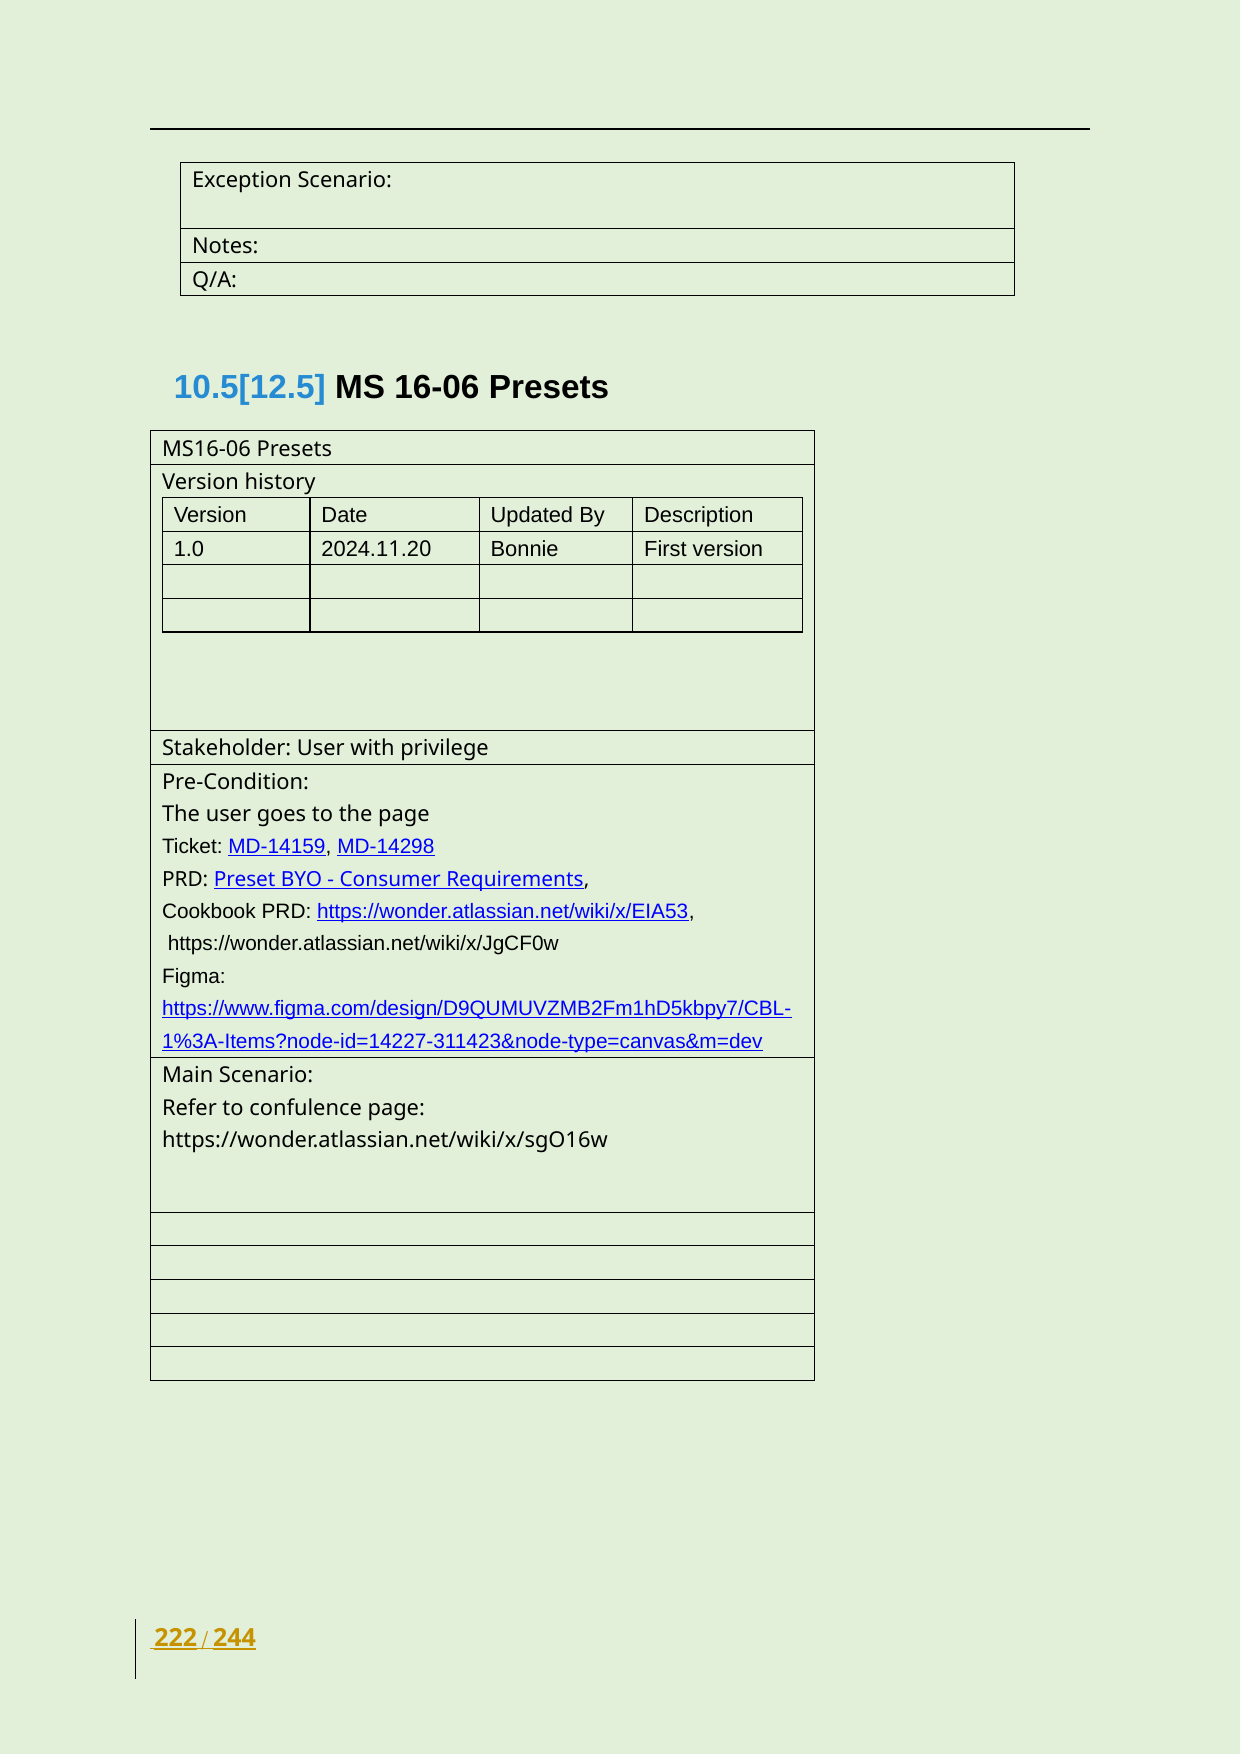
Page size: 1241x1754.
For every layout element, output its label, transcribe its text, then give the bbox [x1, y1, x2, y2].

table_cell Notes: [181, 229, 1014, 262]
table_cell [151, 1314, 814, 1346]
table_cell [151, 1347, 814, 1379]
table_header MS16-06 Presets [151, 431, 814, 464]
table_cell Pre-Condition: The user goes to the page Ticket: MD-14159, MD-14298 PRD: Preset BYO - Consumer Requirements, Cookbook PRD: https://wonder.atlassian.net/wiki/x/EIA53, https://wonder.atlassian.net/wiki/x/JgCF0w Figma: https://www.figma.com/design/D9QUMUVZMB2Fm1hD5kbpy7/CBL-1%3A-Items?node-id=14227-311423&node-type=canvas&m=dev [151, 765, 814, 1057]
table_cell Q/A: [181, 263, 1014, 295]
table_cell Exception Scenario: [181, 163, 1014, 228]
table_cell Main Scenario: Refer to confulence page: https://wonder.atlassian.net/wiki/x/sgO16w [151, 1058, 814, 1212]
table_cell Version history [151, 465, 814, 730]
table_cell [151, 1246, 814, 1279]
table_cell Stakeholder: User with privilege [151, 731, 814, 763]
table_cell [151, 1213, 814, 1245]
subtitle MS 16-06 Presets [174, 354, 1090, 419]
table_cell [151, 1280, 814, 1312]
